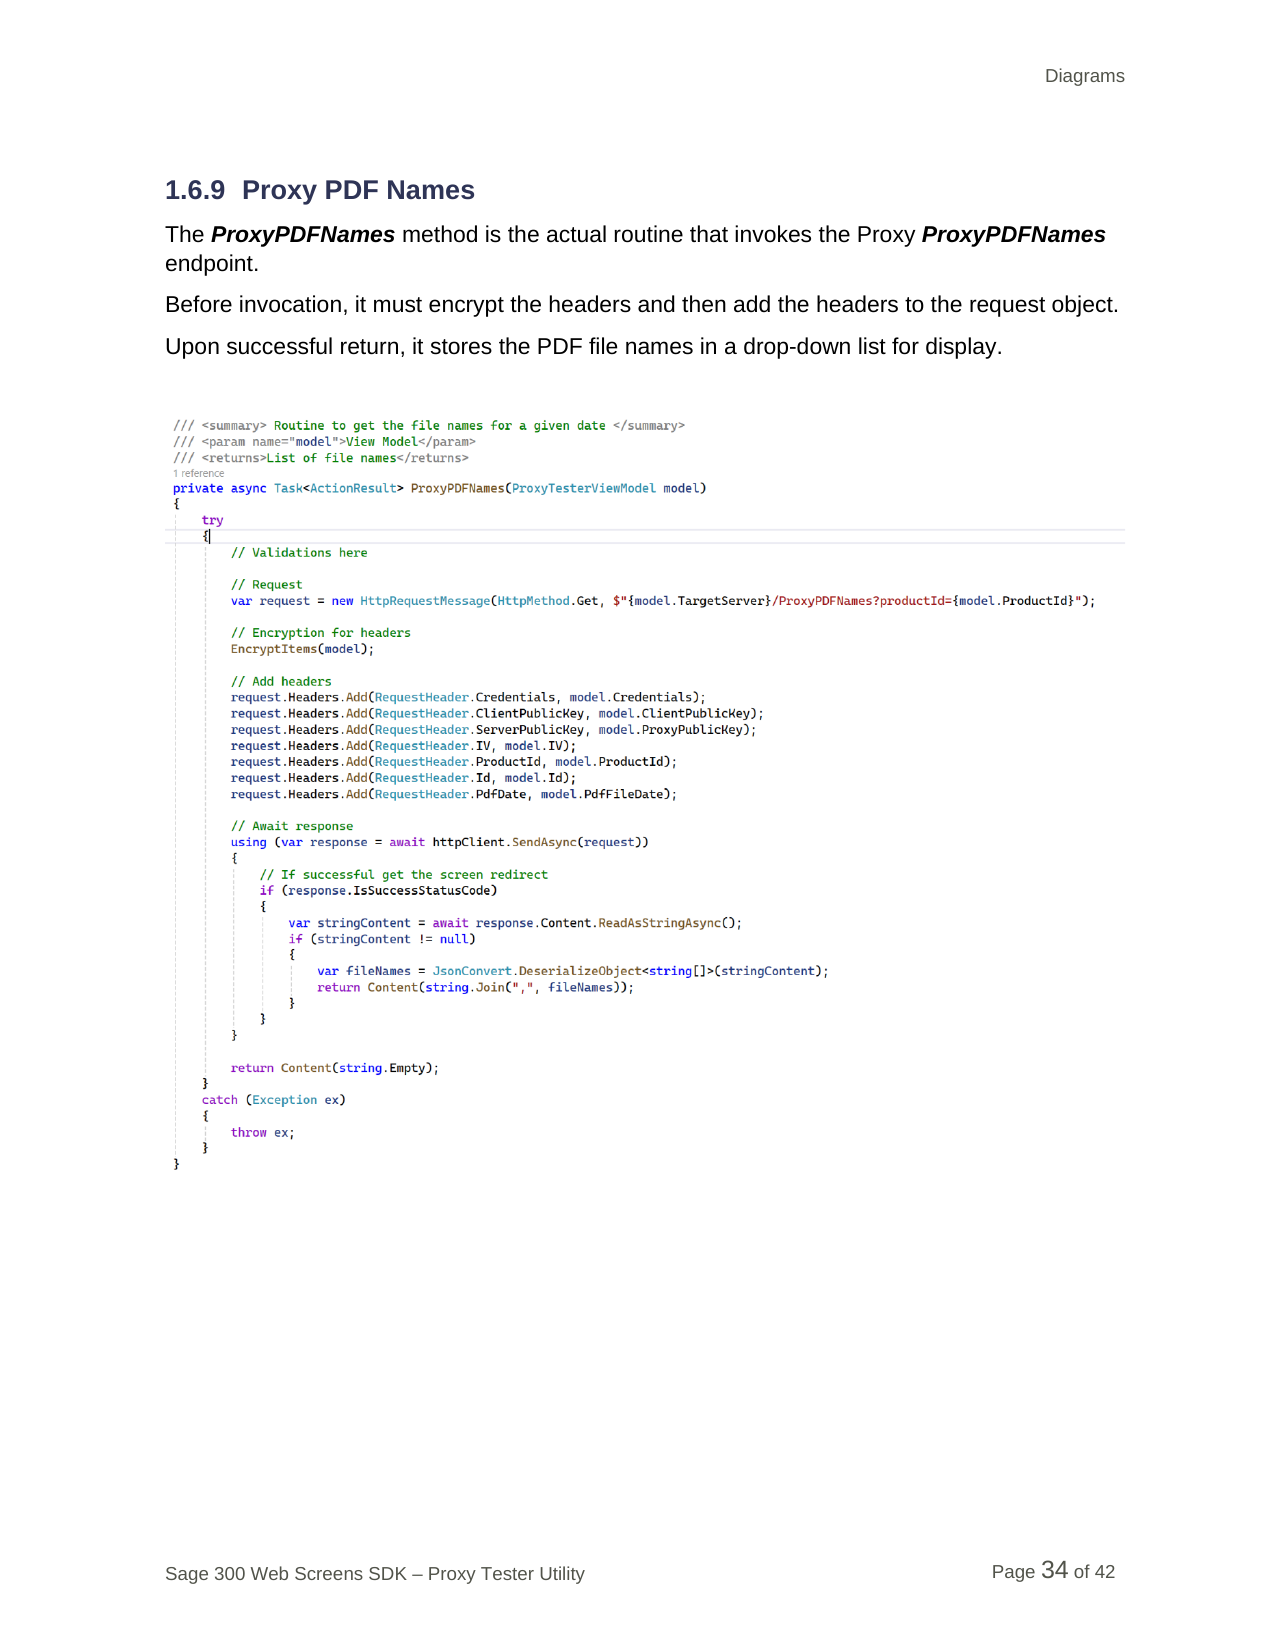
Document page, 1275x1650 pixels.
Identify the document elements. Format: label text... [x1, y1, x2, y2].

text Before invocation, it must encrypt the headers and then add the headers to the request object. [165, 289, 1125, 318]
text Upon successful return, it stores the PDF file names in a drop-down list for display. [165, 330, 1125, 359]
text The ProxyPDFNames method is the actual routine that invokes the Proxy ProxyPDFNames endpoint. [165, 218, 1125, 276]
subtitle Proxy PDF Names [165, 174, 1125, 205]
picture [165, 413, 1125, 1180]
